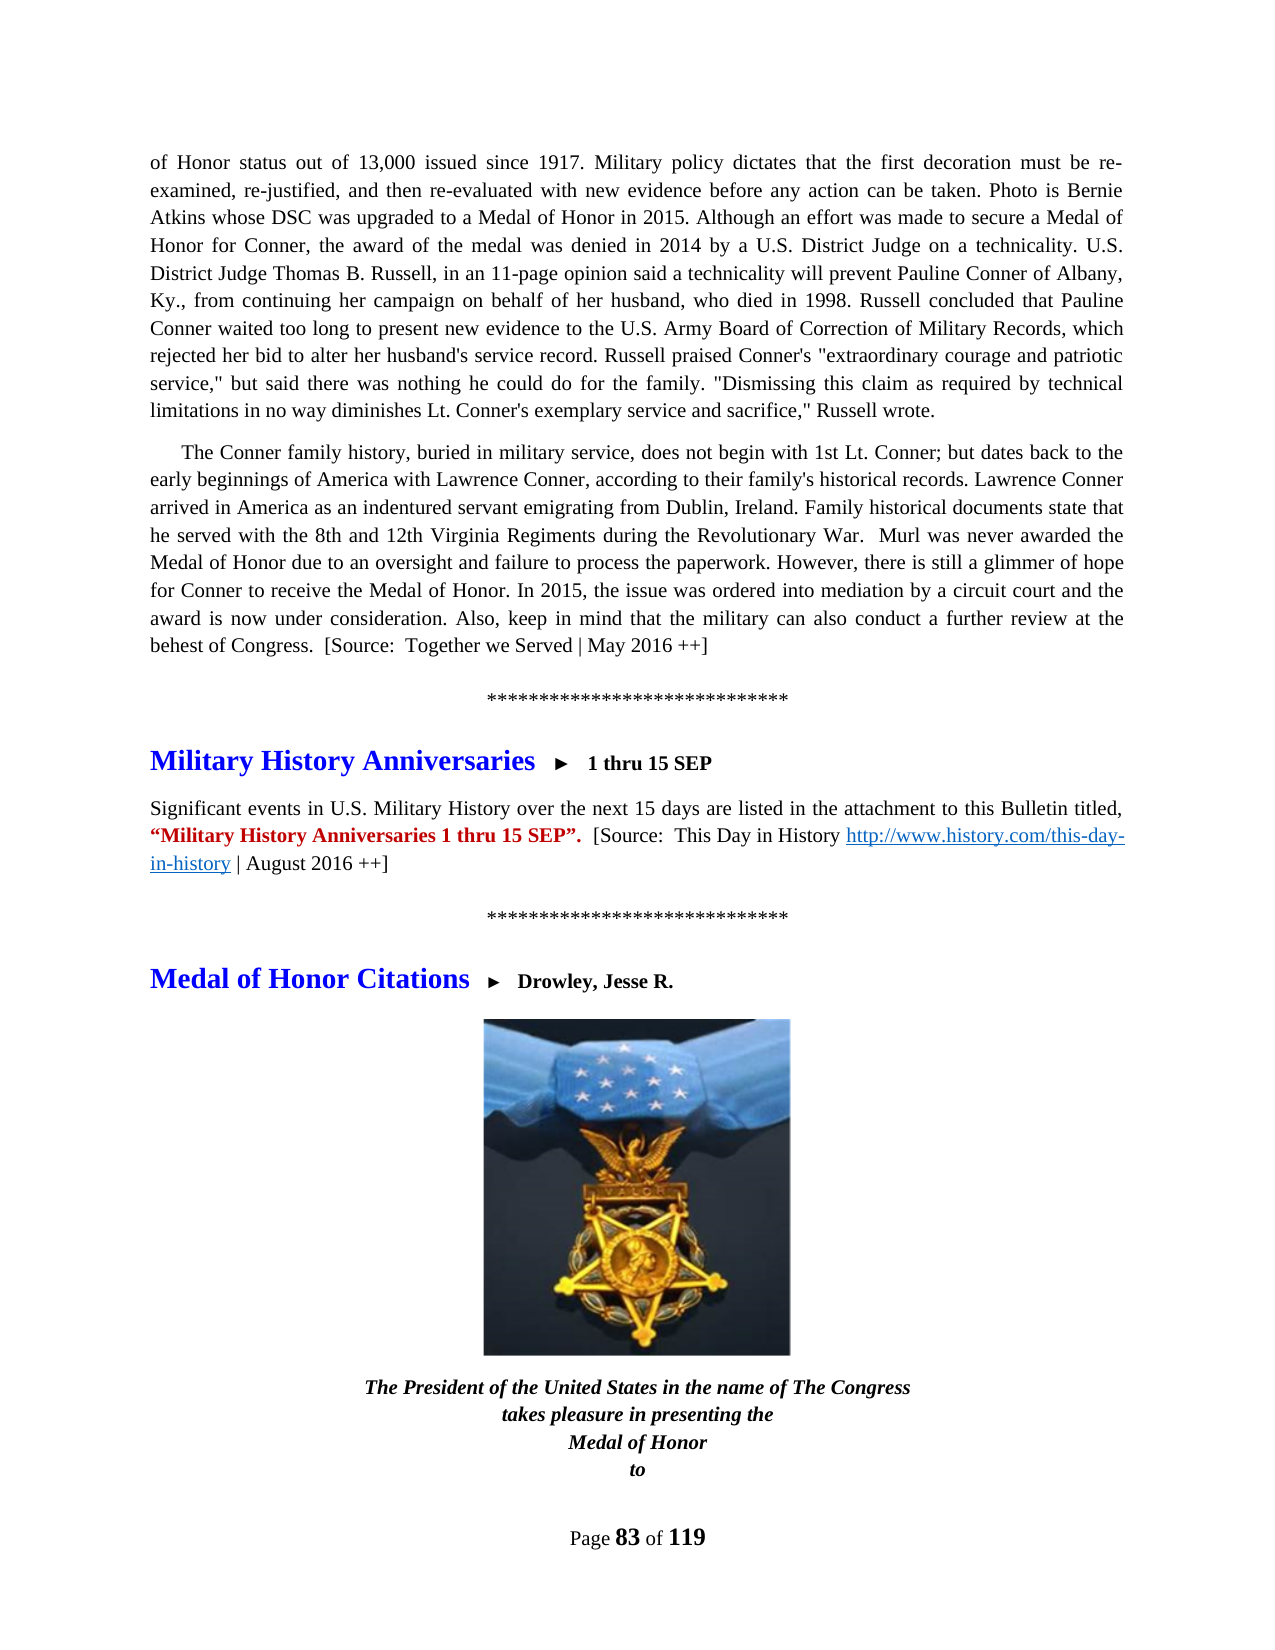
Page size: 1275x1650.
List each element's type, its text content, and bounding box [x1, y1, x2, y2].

text ***************************** [150, 688, 1125, 712]
text Significant events in U.S. Military History over the next 15 days are listed in the attachment to this Bulletin titled, “Military History Anniversaries 1 thru 15 SEP”. [Source: This Day in History http://www.history.com/this-day-in-history | August 2016 ++] [150, 796, 1125, 875]
text Military History Anniversaries ► 1 thru 15 SEP [150, 743, 1125, 777]
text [150, 150, 1125, 422]
text The President of the United States in the name of The Congress [150, 1374, 1125, 1399]
text ***************************** [150, 906, 1125, 930]
picture [483, 1019, 792, 1357]
text to [150, 1457, 1125, 1481]
text Medal of Honor Citations ► Drowley, Jesse R. [150, 961, 1125, 995]
text Medal of Honor [150, 1430, 1125, 1454]
text takes pleasure in presenting the [150, 1402, 1125, 1426]
text The Conner family history, buried in military service, does not begin with 1st Lt. Conner; but dates back to the early beginnings of America with Lawrence Conner, according to their family's historical records. Lawrence Conner arrived in America as an indentured servant emigrating from Dublin, Ireland. Family historical documents state that he served with the 8th and 12th Virginia Regiments during the Revolutionary War. Murl was never awarded the Medal of Honor due to an oversight and failure to process the paperwork. However, there is still a glimmer of hope for Conner to receive the Medal of Honor. In 2015, the issue was ordered into mediation by a circuit court and the award is now under consideration. Also, keep in mind that the military can also conduct a further review at the behest of Congress. [Source: Together we Served | May 2016 ++] [150, 440, 1125, 657]
